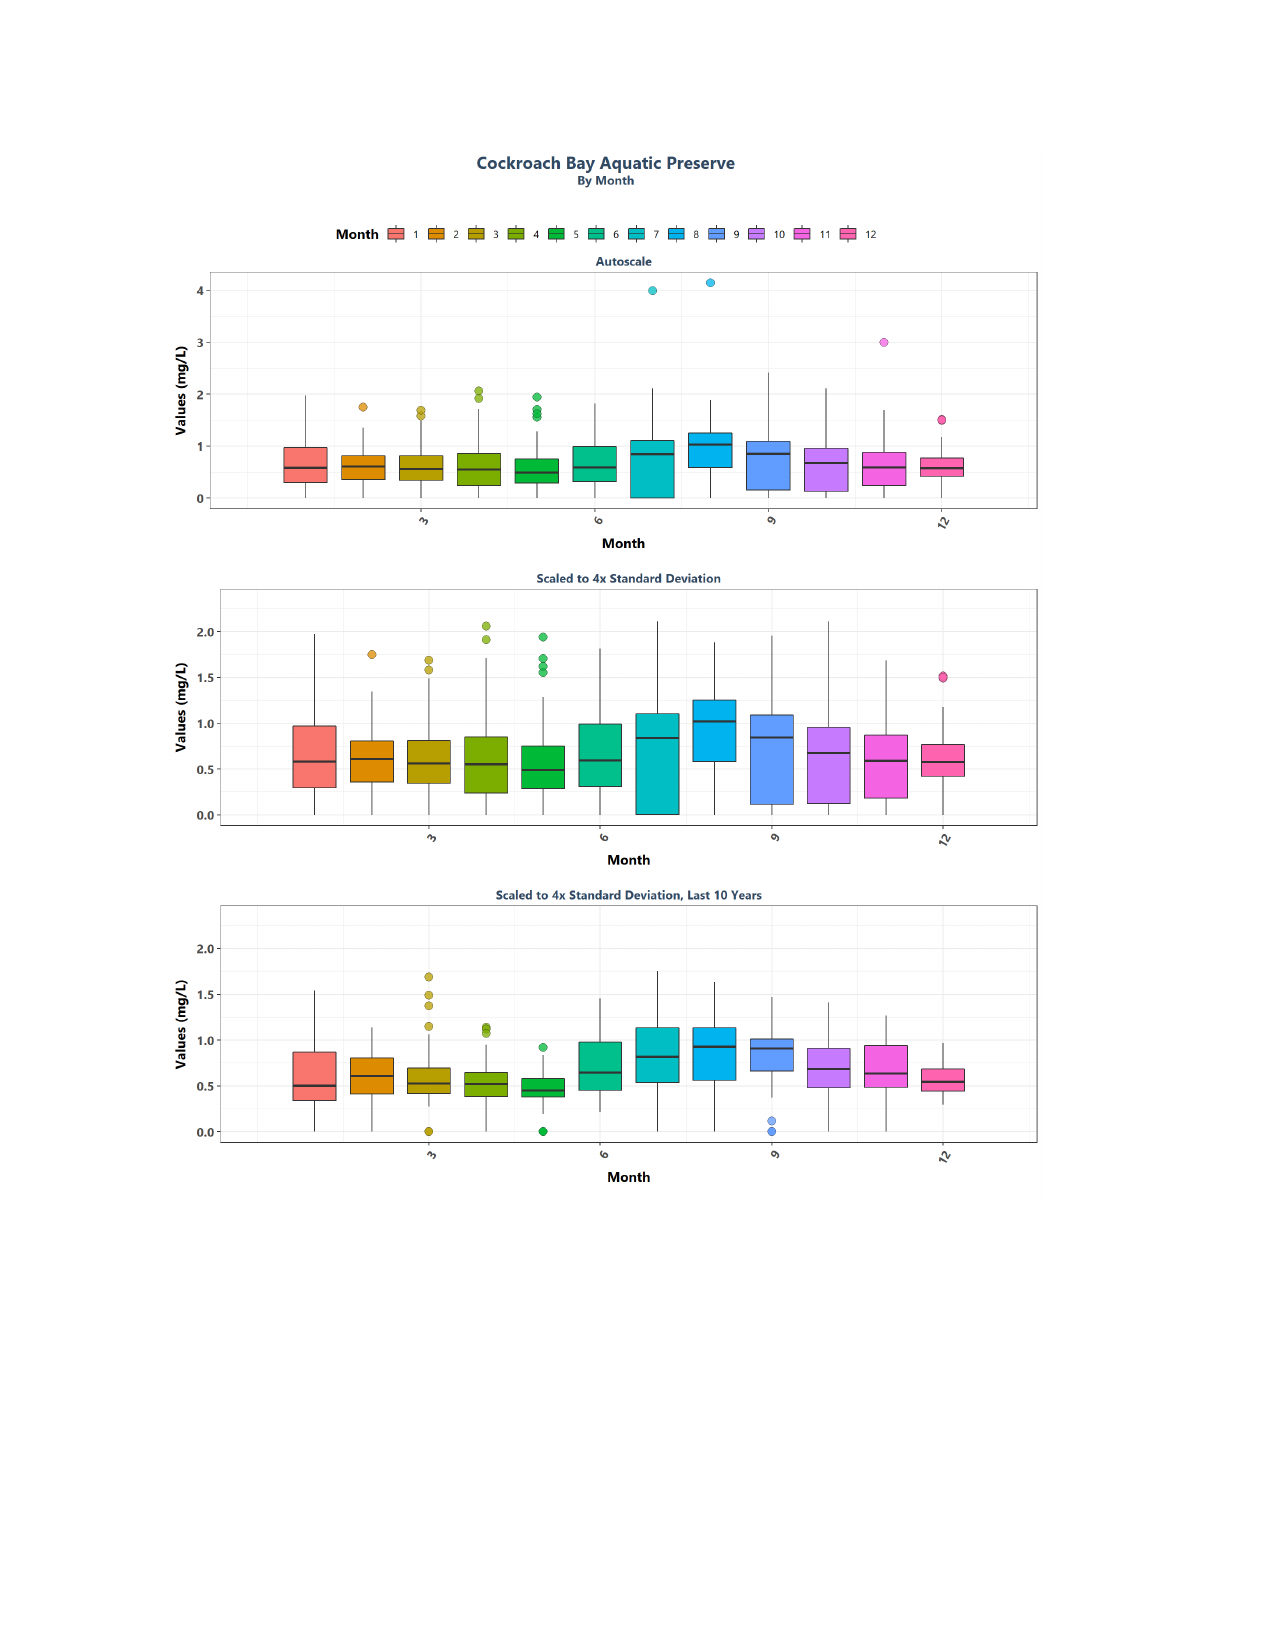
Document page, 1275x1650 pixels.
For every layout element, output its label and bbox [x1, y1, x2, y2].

picture [168, 150, 1044, 1200]
